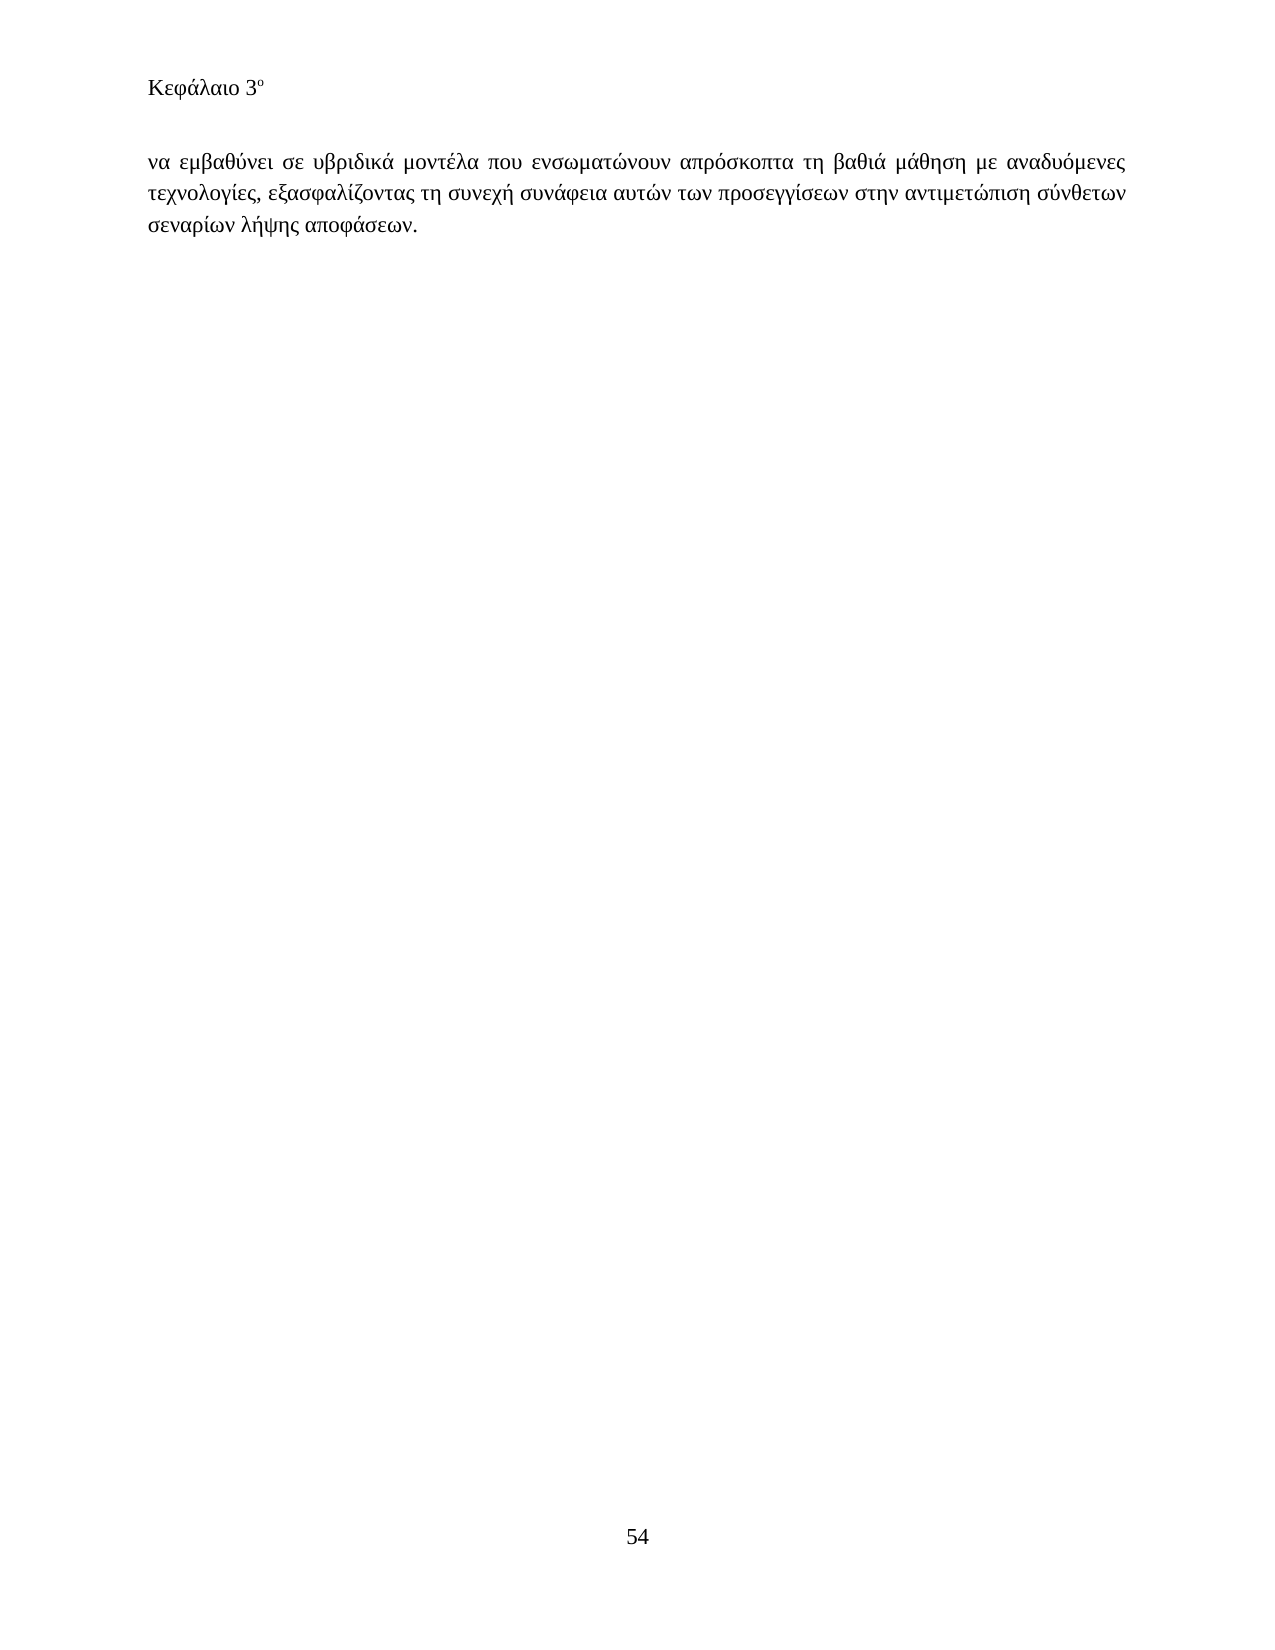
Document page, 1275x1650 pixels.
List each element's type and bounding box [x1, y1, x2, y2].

text [148, 148, 1127, 237]
